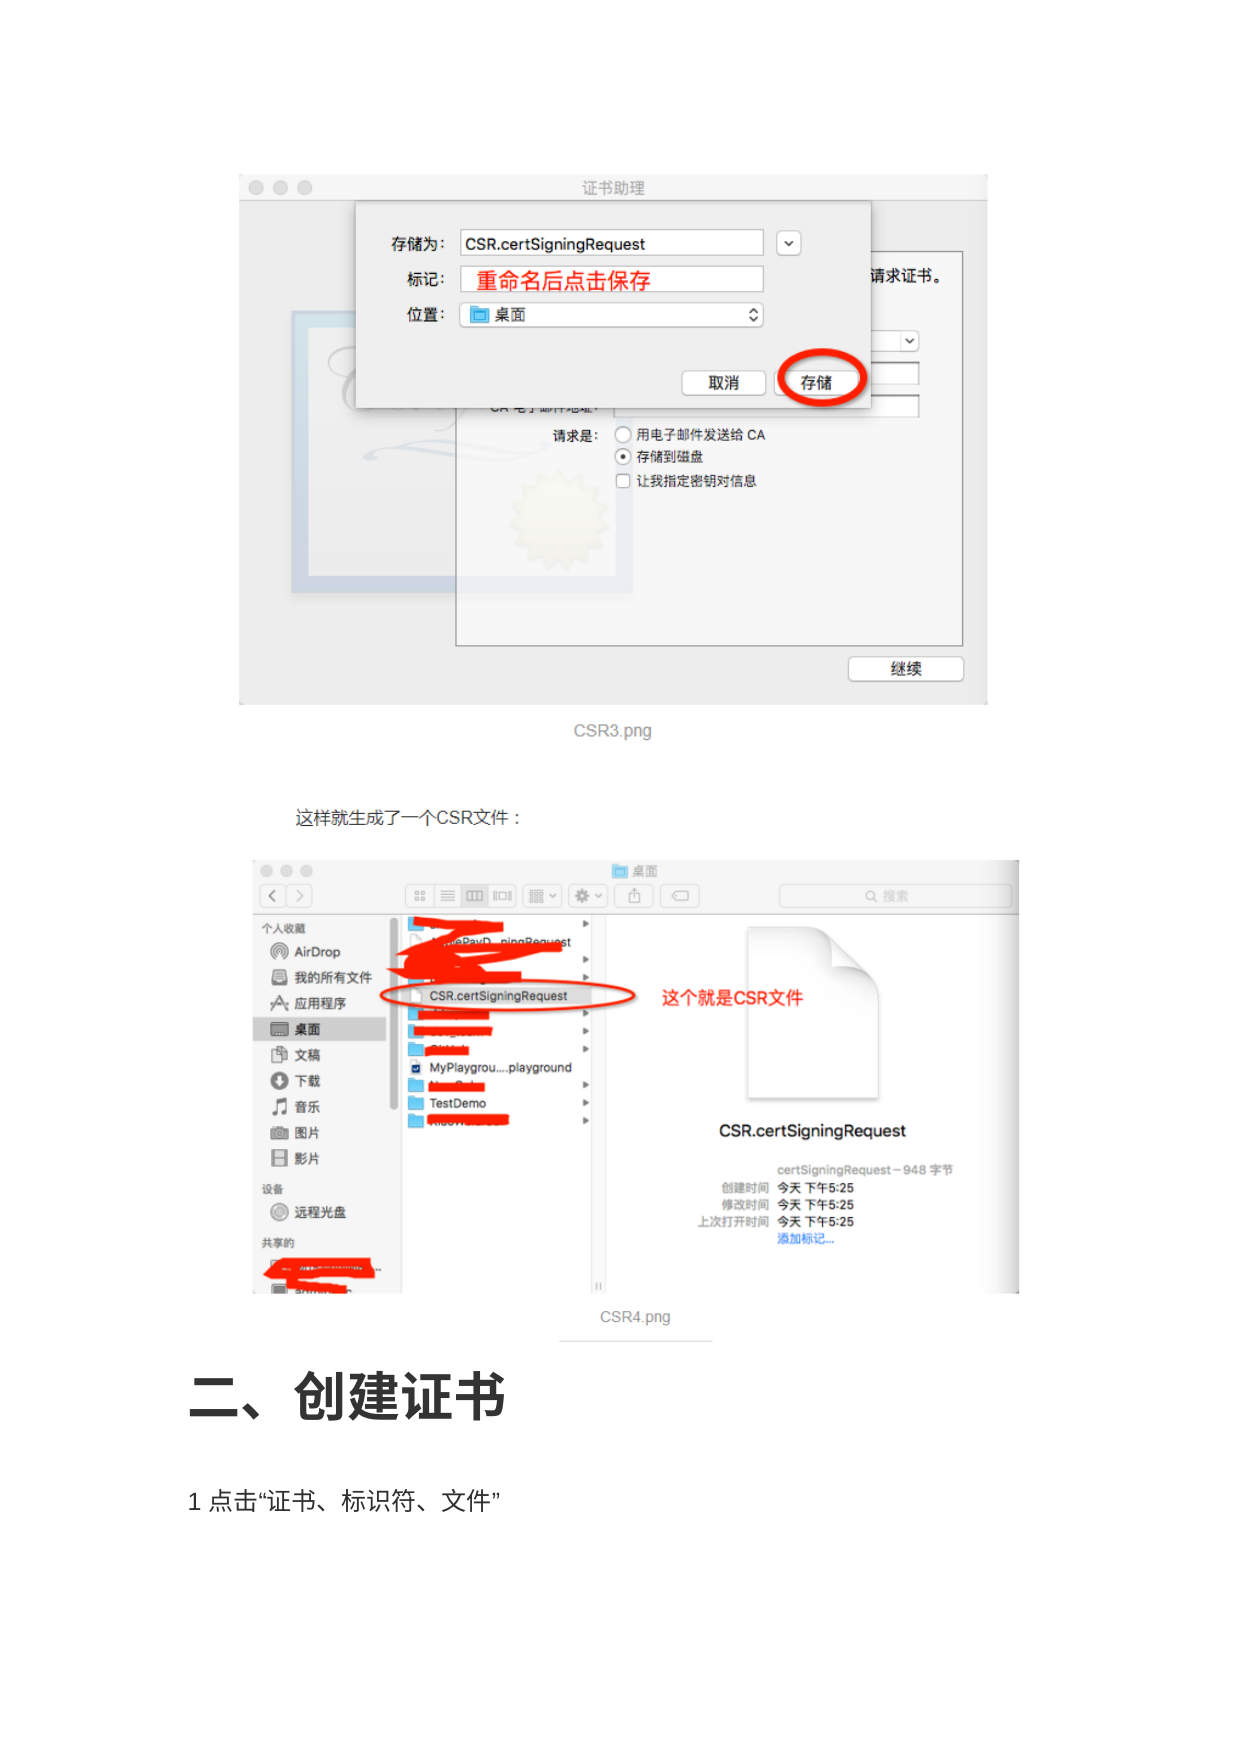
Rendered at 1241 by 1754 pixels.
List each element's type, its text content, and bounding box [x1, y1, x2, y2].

picture [187, 162, 1052, 750]
picture [187, 779, 1052, 1355]
text 1 点击“证书、标识符、文件” [187, 1485, 1053, 1518]
subtitle 二、创建证书 [187, 1364, 1053, 1429]
